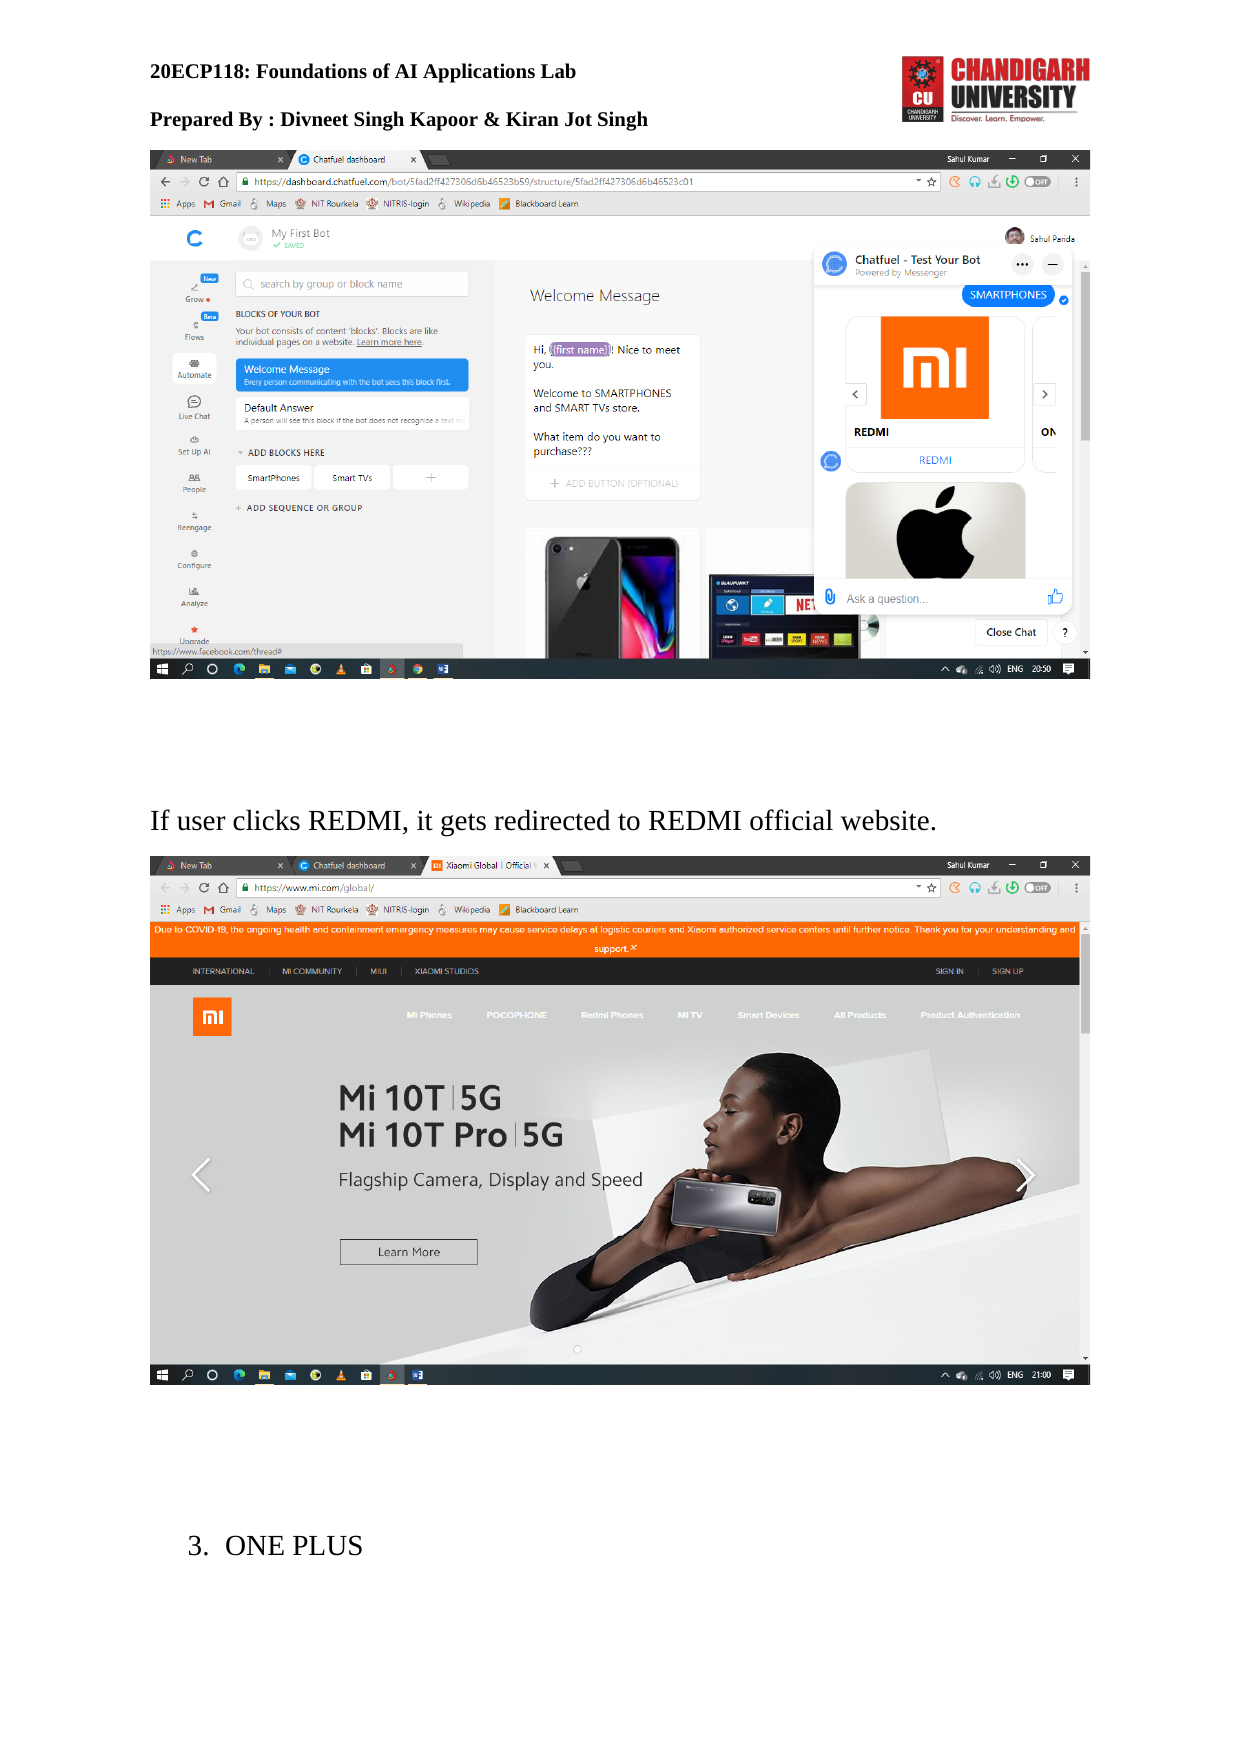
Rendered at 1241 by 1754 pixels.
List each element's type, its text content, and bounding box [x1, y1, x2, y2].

picture [150, 150, 1091, 679]
list ONE PLUS [187, 1528, 1090, 1562]
picture [150, 856, 1091, 1385]
picture [902, 56, 1091, 122]
text If user clicks REDMI, it gets redirected to REDMI official website. [150, 803, 1090, 837]
